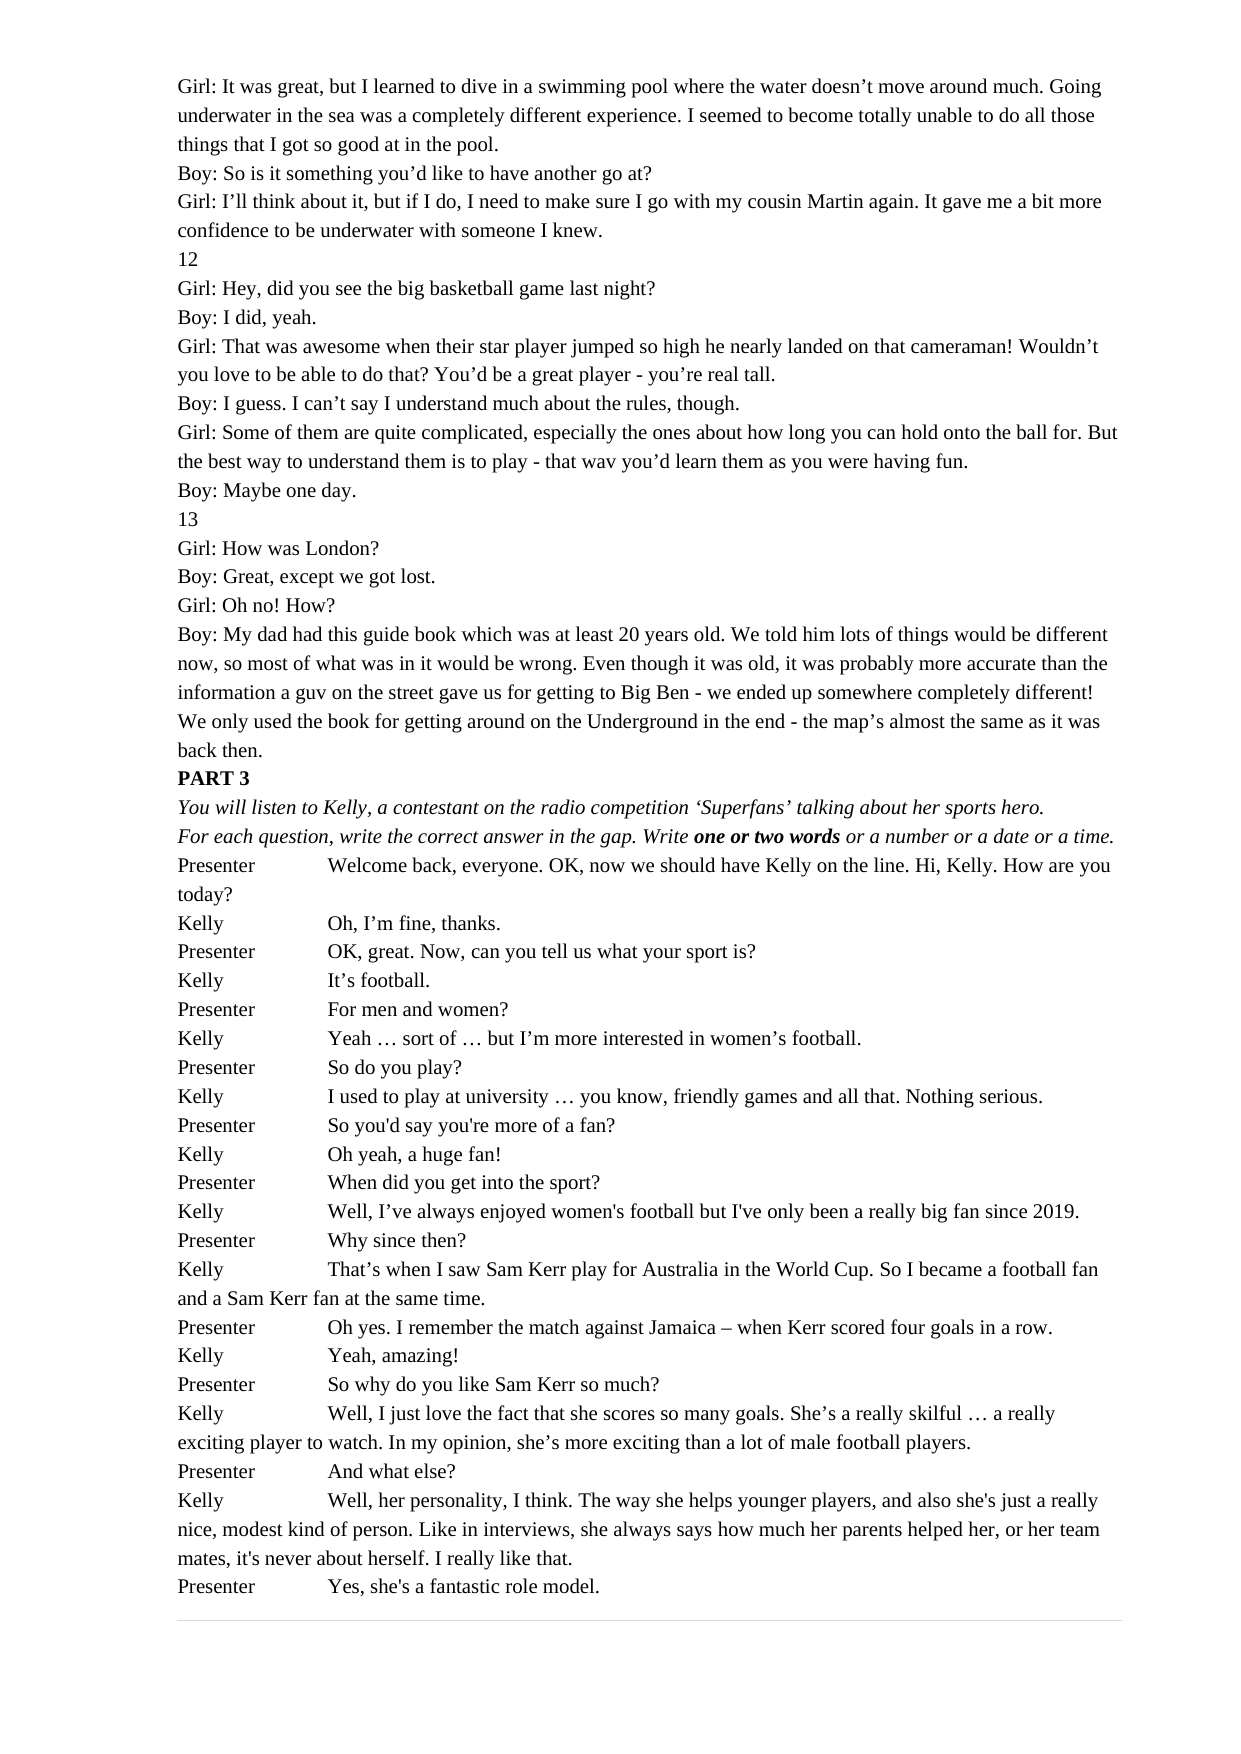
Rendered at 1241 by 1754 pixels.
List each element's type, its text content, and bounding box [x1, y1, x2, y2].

text Kelly Yeah … sort of … but I’m more interested in women’s football. [177, 1026, 1122, 1050]
text Presenter So you'd say you're more of a fan? [177, 1113, 1122, 1137]
text Presenter Welcome back, everyone. OK, now we should have Kelly on the line. Hi, Kelly. How are you today? [177, 853, 1122, 906]
text PART 3 [177, 766, 1122, 790]
text Boy: So is it something you’d like to have another go at? [177, 160, 1122, 184]
text Presenter When did you get into the sport? [177, 1170, 1122, 1194]
text Kelly Well, I’ve always enjoyed women's football but I've only been a really big fan since 2019. [177, 1199, 1122, 1223]
text Presenter Yes, she's a fantastic role model. [177, 1574, 1122, 1598]
text Kelly That’s when I saw Sam Kerr play for Australia in the World Cup. So I became a football fan and a Sam Kerr fan at the same time. [177, 1257, 1122, 1310]
text Kelly Oh, I’m fine, thanks. [177, 911, 1122, 935]
text Girl: Oh no! How? [177, 593, 1122, 617]
text Boy: Great, except we got lost. [177, 564, 1122, 588]
text Kelly Yeah, amazing! [177, 1343, 1122, 1367]
text Presenter So why do you like Sam Kerr so much? [177, 1372, 1122, 1396]
text Kelly Well, I just love the fact that she scores so many goals. She’s a really skilful … a really exciting player to watch. In my opinion, she’s more exciting than a lot of male football players. [177, 1401, 1122, 1454]
text Girl: It was great, but I learned to dive in a swimming pool where the water doesn’t move around much. Going underwater in the sea was a completely different experience. I seemed to become totally unable to do all those things that I got so good at in the pool. [177, 74, 1122, 156]
text Presenter And what else? [177, 1459, 1122, 1483]
text Kelly It’s football. [177, 968, 1122, 992]
text Boy: My dad had this guide book which was at least 20 years old. We told him lots of things would be different now, so most of what was in it would be wrong. Even though it was old, it was probably more accurate than the information a guv on the street gave us for getting to Big Ben - we ended up somewhere completely different! We only used the book for getting around on the Underground in the end - the map’s almost the same as it was back then. [177, 622, 1122, 762]
text Kelly Well, her personality, I think. The way she helps younger players, and also she's just a really nice, modest kind of person. Like in interviews, she always says how much her parents helped her, or her team mates, it's never about herself. I really like that. [177, 1488, 1122, 1569]
text 12 [177, 247, 1122, 271]
text Girl: Some of them are quite complicated, especially the ones about how long you can hold onto the ball for. But the best way to understand them is to play - that wav you’d learn them as you were having fun. [177, 420, 1122, 473]
text You will listen to Kelly, a contestant on the radio competition ‘Superfans’ talking about her sports hero. [177, 795, 1122, 819]
text 13 [177, 507, 1122, 531]
text Presenter So do you play? [177, 1055, 1122, 1079]
text Boy: I did, yeah. [177, 305, 1122, 329]
text Girl: I’ll think about it, but if I do, I need to make sure I go with my cousin Martin again. It gave me a bit more confidence to be underwater with someone I knew. [177, 189, 1122, 242]
text Presenter Why since then? [177, 1228, 1122, 1252]
text Kelly Oh yeah, a huge fan! [177, 1141, 1122, 1166]
text Girl: How was London? [177, 536, 1122, 559]
text For each question, write the correct answer in the gap. Write one or two words or a number or a date or a time. [177, 824, 1122, 848]
text Presenter For men and women? [177, 997, 1122, 1021]
text Girl: Hey, did you see the big basketball game last night? [177, 276, 1122, 300]
text Presenter OK, great. Now, can you tell us what your sport is? [177, 939, 1122, 963]
text Kelly I used to play at university … you know, friendly games and all that. Nothing serious. [177, 1084, 1122, 1108]
text Boy: Maybe one day. [177, 478, 1122, 502]
text Presenter Oh yes. I remember the match against Jamaica – when Kerr scored four goals in a row. [177, 1314, 1122, 1339]
text Girl: That was awesome when their star player jumped so high he nearly landed on that cameraman! Wouldn’t you love to be able to do that? You’d be a great player - you’re real tall. [177, 333, 1122, 386]
text Boy: I guess. I can’t say I understand much about the rules, though. [177, 391, 1122, 415]
